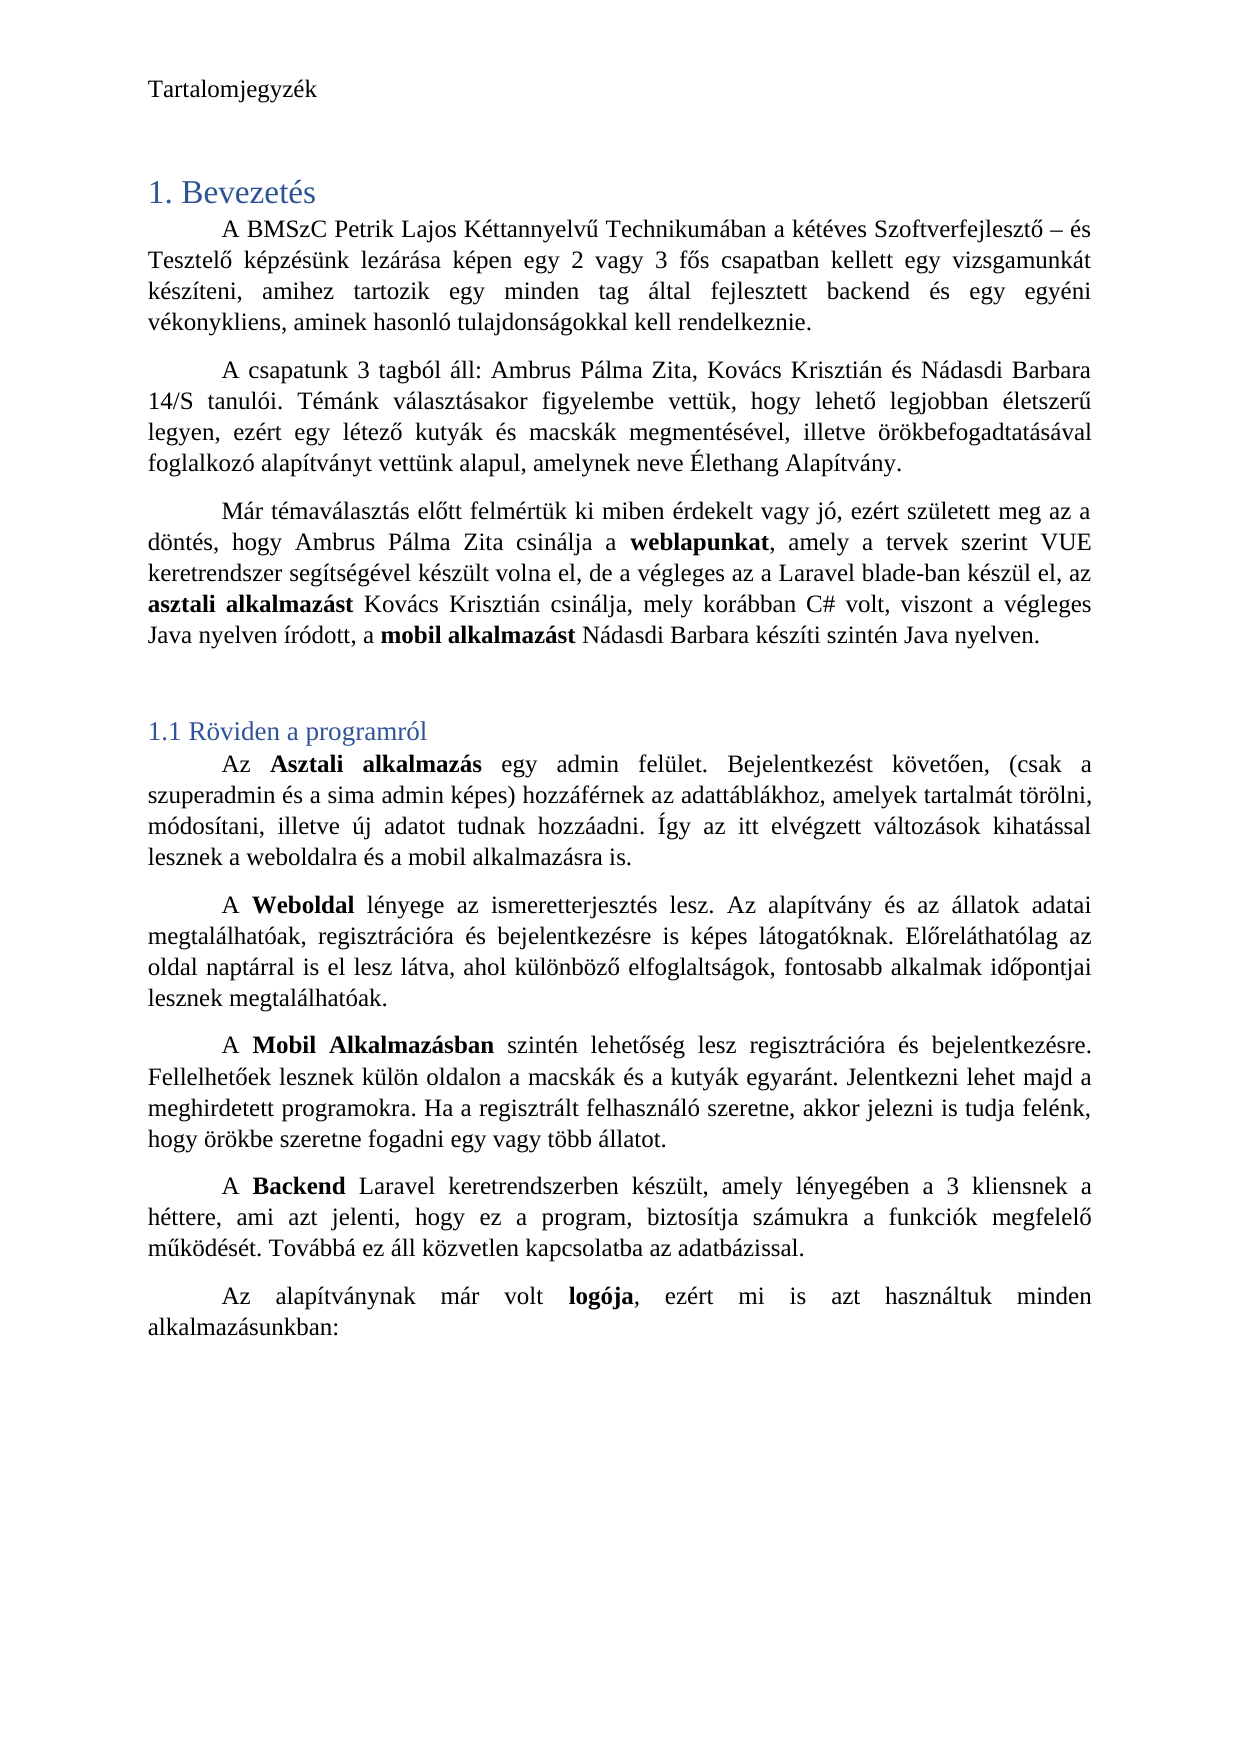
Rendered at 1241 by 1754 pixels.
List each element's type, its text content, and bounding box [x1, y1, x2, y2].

text A Backend Laravel keretrendszerben készült, amely lényegében a 3 kliensnek a héttere, ami azt jelenti, hogy ez a program, biztosítja számukra a funkciók megfelelő működését. Továbbá ez áll közvetlen kapcsolatba az adatbázissal. [148, 1171, 1092, 1262]
text Az Asztali alkalmazás egy admin felület. Bejelentkezést követően, (csak a szuperadmin és a sima admin képes) hozzáférnek az adattáblákhoz, amelyek tartalmát törölni, módosítani, illetve új adatot tudnak hozzáadni. Így az itt elvégzett változások kihatással lesznek a weboldalra és a mobil alkalmazásra is. [148, 749, 1092, 871]
subtitle 1.1 Röviden a programról [148, 715, 1092, 746]
subtitle 1. Bevezetés [148, 173, 1092, 211]
text A Weboldal lényege az ismeretterjesztés lesz. Az alapítvány és az állatok adatai megtalálhatóak, regisztrációra és bejelentkezésre is képes látogatóknak. Előreláthatólag az oldal naptárral is el lesz látva, ahol különböző elfoglaltságok, fontosabb alkalmak időpontjai lesznek megtalálhatóak. [148, 890, 1092, 1012]
text A Mobil Alkalmazásban szintén lehetőség lesz regisztrációra és bejelentkezésre. Fellelhetőek lesznek külön oldalon a macskák és a kutyák egyaránt. Jelentkezni lehet majd a meghirdetett programokra. Ha a regisztrált felhasználó szeretne, akkor jelezni is tudja felénk, hogy örökbe szeretne fogadni egy vagy több állatot. [148, 1031, 1092, 1152]
text Már témaválasztás előtt felmértük ki miben érdekelt vagy jó, ezért született meg az a döntés, hogy Ambrus Pálma Zita csinálja a weblapunkat, amely a tervek szerint VUE keretrendszer segítségével készült volna el, de a végleges az a Laravel blade-ban készül el, az asztali alkalmazást Kovács Krisztián csinálja, mely korábban C# volt, viszont a végleges Java nyelven íródott, a mobil alkalmazást Nádasdi Barbara készíti szintén Java nyelven. [148, 496, 1092, 649]
text A csapatunk 3 tagból áll: Ambrus Pálma Zita, Kovács Krisztián és Nádasdi Barbara 14/S tanulói. Témánk választásakor figyelembe vettük, hogy lehető legjobban életszerű legyen, ezért egy létező kutyák és macskák megmentésével, illetve örökbefogadtatásával foglalkozó alapítványt vettünk alapul, amelynek neve Élethang Alapítvány. [148, 355, 1092, 477]
text A BMSzC Petrik Lajos Kéttannyelvű Technikumában a kétéves Szoftverfejlesztő – és Tesztelő képzésünk lezárása képen egy 2 vagy 3 fős csapatban kellett egy vizsgamunkát készíteni, amihez tartozik egy minden tag által fejlesztett backend és egy egyéni vékonykliens, aminek hasonló tulajdonságokkal kell rendelkeznie. [148, 214, 1092, 336]
text Az alapítványnak már volt logója, ezért mi is azt használtuk minden alkalmazásunkban: [148, 1281, 1092, 1341]
